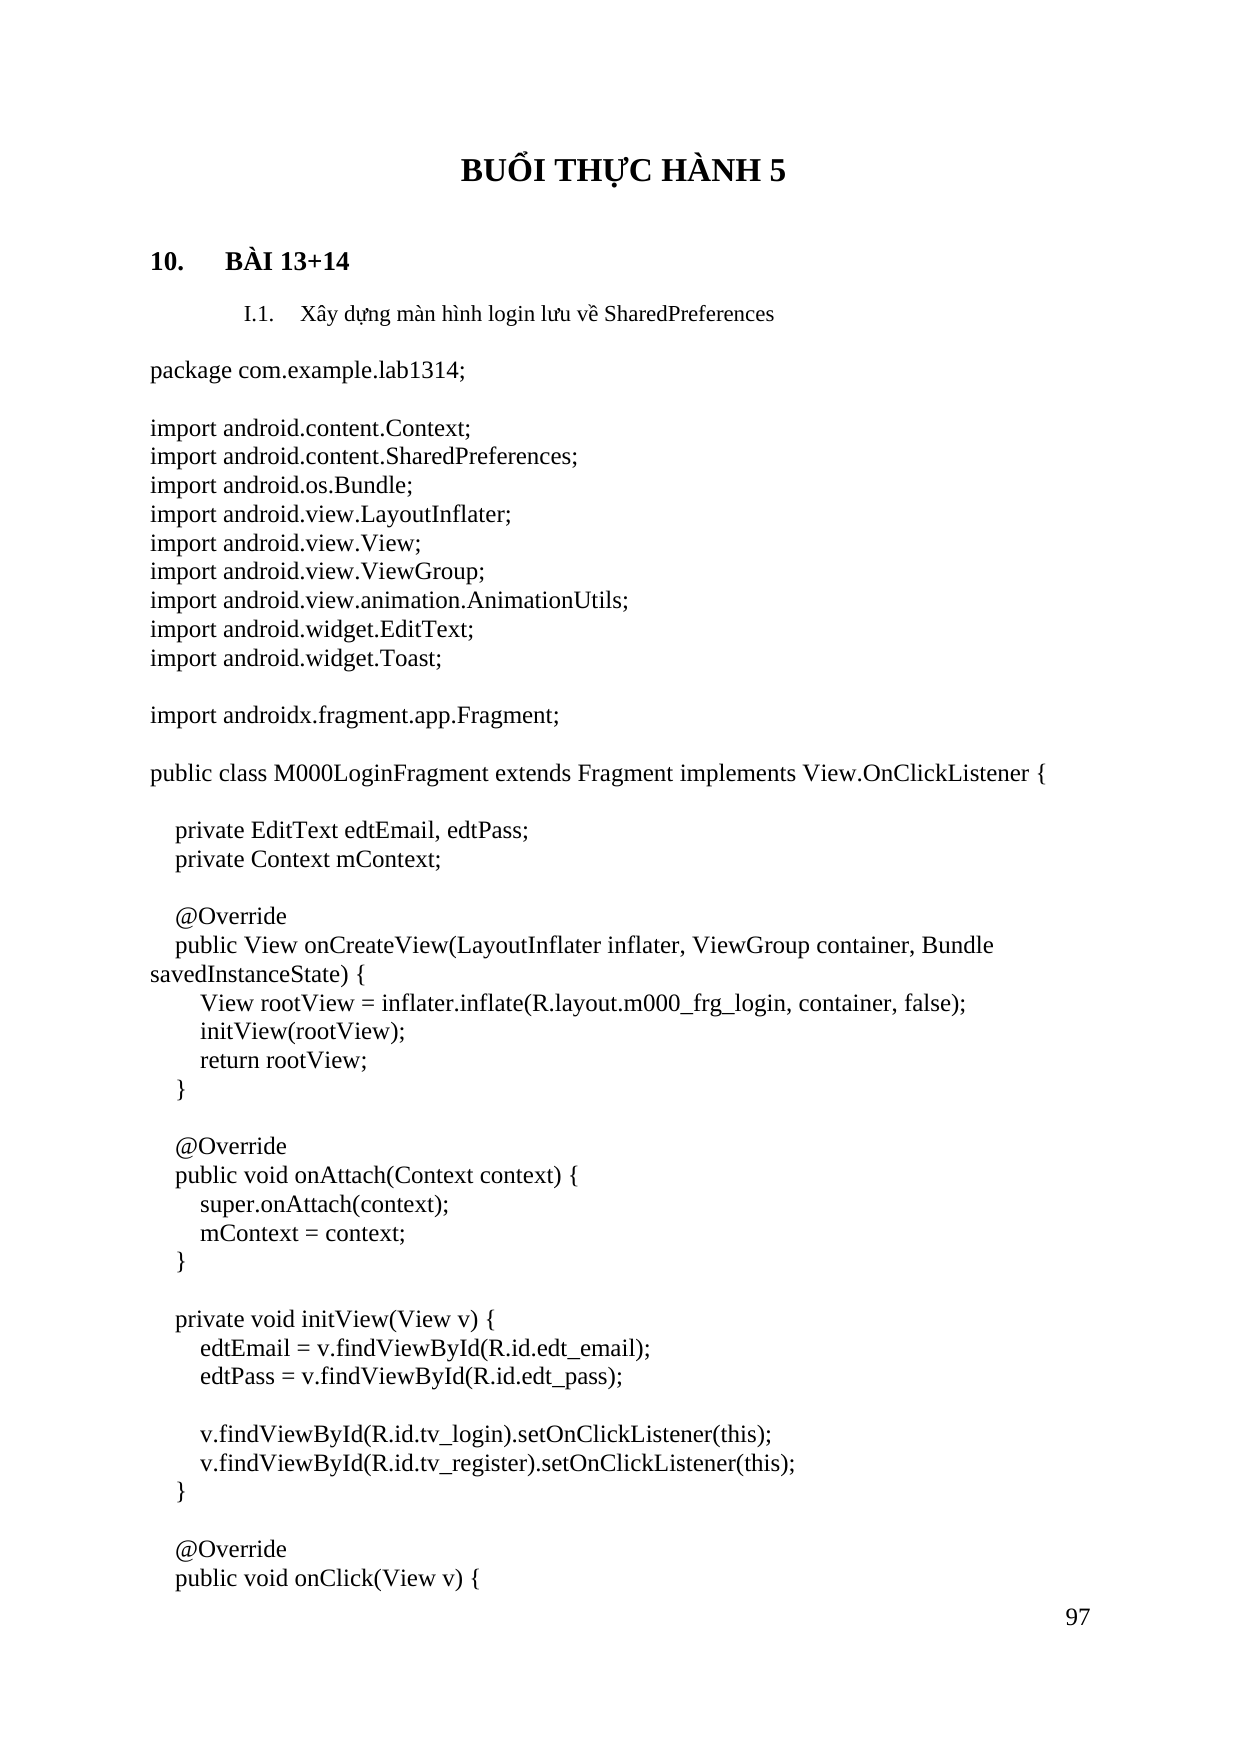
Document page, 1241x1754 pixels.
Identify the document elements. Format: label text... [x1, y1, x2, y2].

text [150, 355, 1090, 1591]
subtitle BUỔI THỰC HÀNH 5 [150, 150, 1088, 188]
list Xây dựng màn hình login lưu về SharedPreferences [244, 300, 1088, 326]
subtitle BÀI 13+14 [150, 245, 1088, 276]
